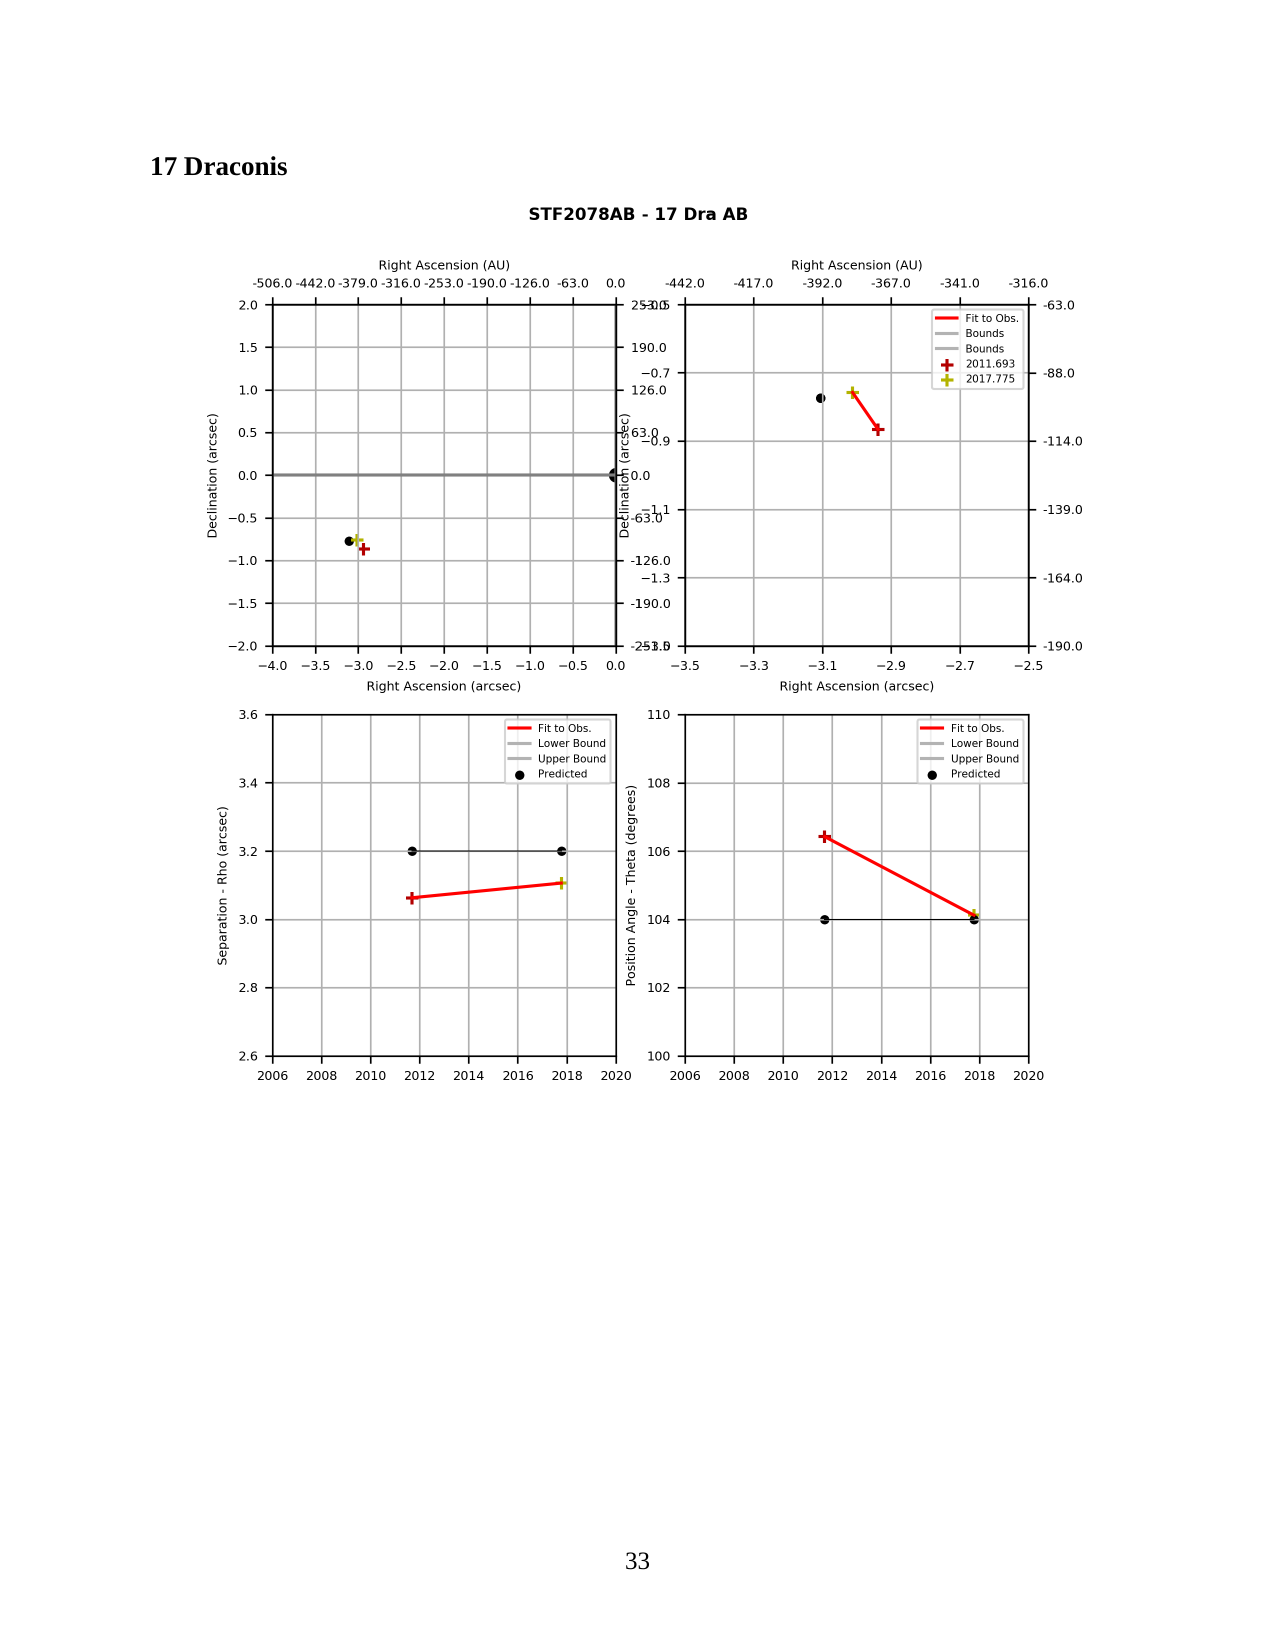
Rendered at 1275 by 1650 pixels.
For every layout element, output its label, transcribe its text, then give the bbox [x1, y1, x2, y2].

picture [150, 187, 1125, 1163]
subtitle 17 Draconis [150, 150, 1125, 181]
